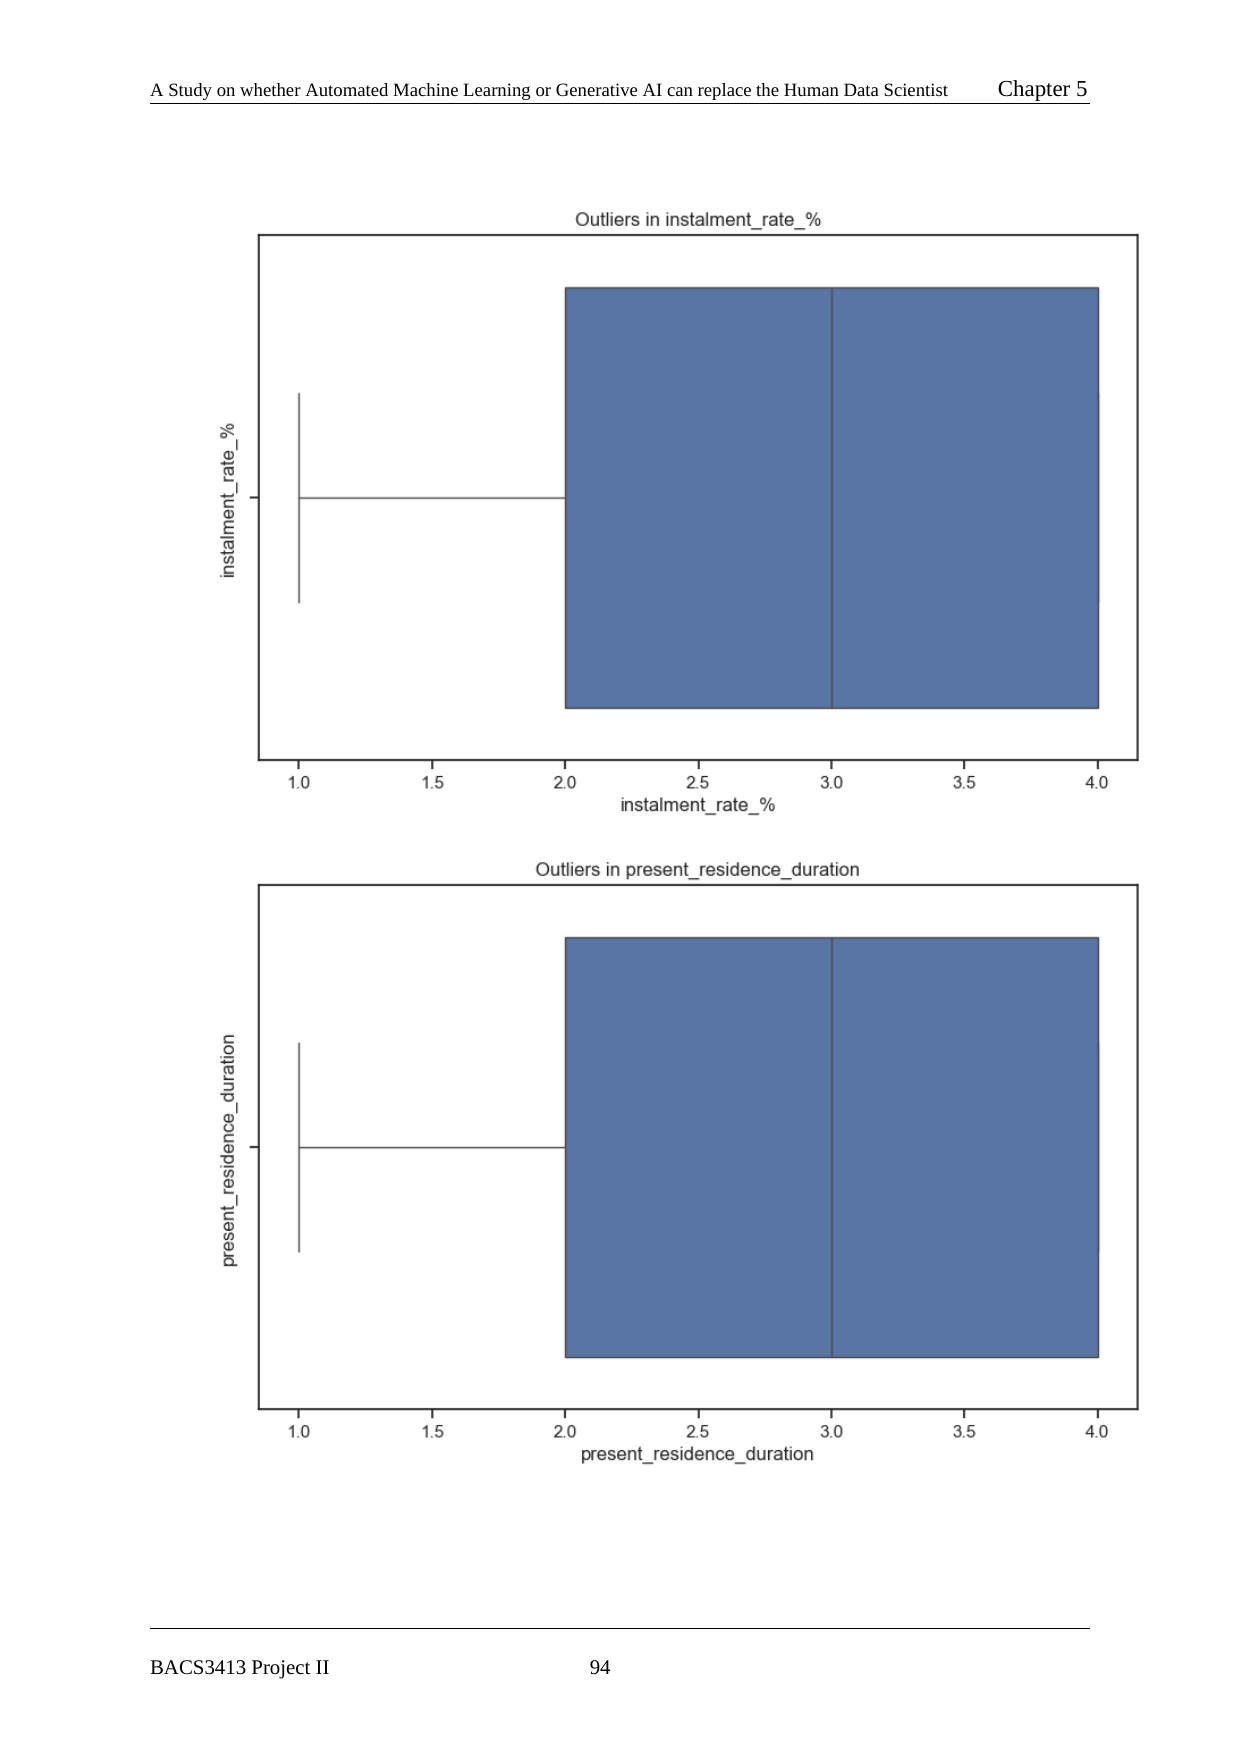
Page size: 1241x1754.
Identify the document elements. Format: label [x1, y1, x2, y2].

picture [209, 202, 1149, 826]
picture [209, 851, 1149, 1475]
